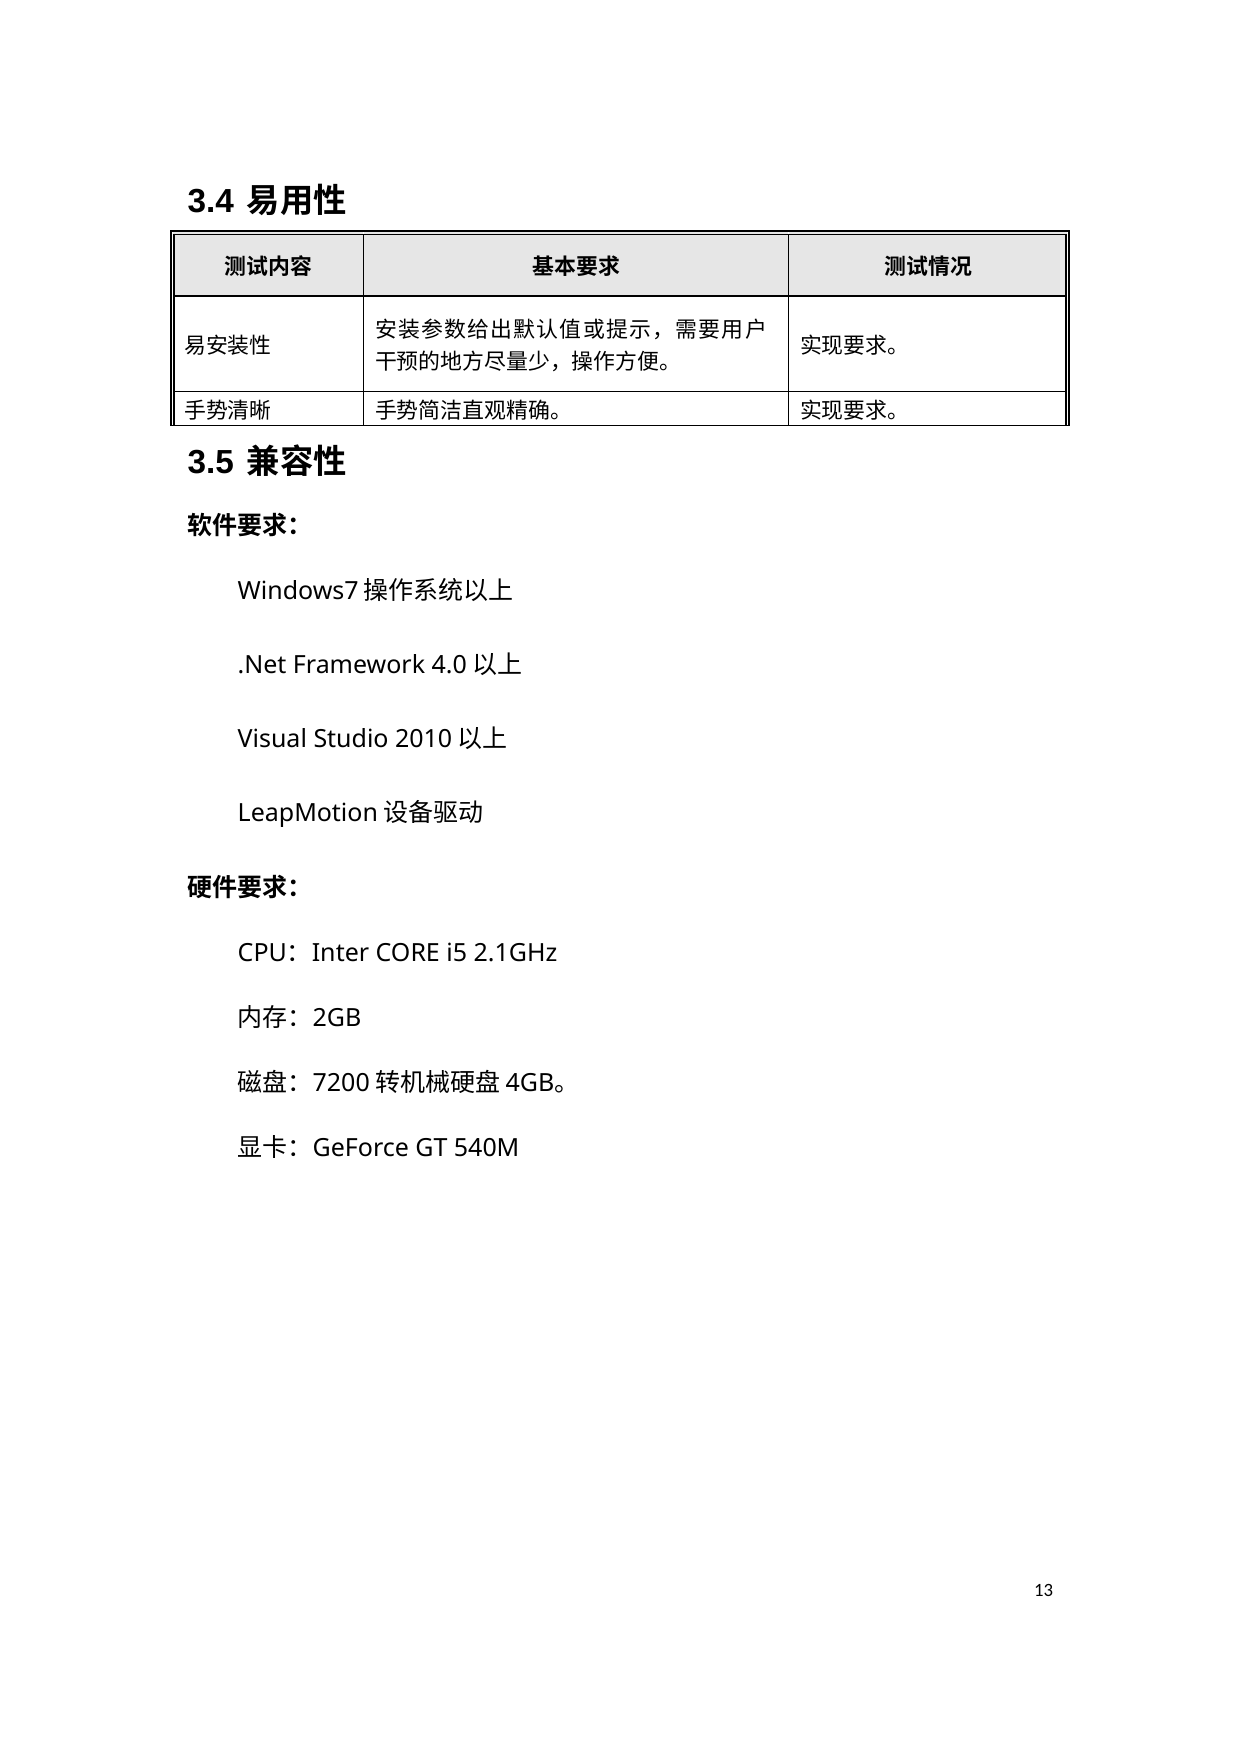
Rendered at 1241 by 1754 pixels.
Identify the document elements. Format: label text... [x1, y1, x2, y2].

table_cell 手势清晰 [175, 392, 363, 425]
text Windows7操作系统以上 [187, 556, 1053, 621]
table_header 基本要求 [364, 235, 788, 295]
list 易用性 [187, 165, 1053, 230]
text CPU：Inter CORE i5 2.1GHz [187, 918, 1053, 983]
table_cell 实现要求。 [789, 392, 1065, 425]
text 内存：2GB [187, 983, 1053, 1048]
text 显卡：GeForce GT 540M [187, 1113, 1053, 1178]
text Visual Studio 2010以上 [187, 704, 1053, 769]
text 硬件要求： [187, 853, 1053, 918]
table_header 测试内容 [175, 235, 363, 295]
table_cell 易安装性 [175, 297, 363, 391]
text 软件要求： [187, 491, 1053, 556]
table_cell 手势简洁直观精确。 [364, 392, 788, 425]
list 兼容性 [187, 426, 1053, 491]
table_cell 安装参数给出默认值或提示，需要用户干预的地方尽量少，操作方便。 [364, 297, 788, 391]
text 磁盘：7200转机械硬盘 4GB。 [187, 1048, 1053, 1113]
table_cell 实现要求。 [789, 297, 1065, 391]
text LeapMotion设备驱动 [187, 778, 1053, 843]
table_header 测试情况 [789, 235, 1065, 295]
text .Net Framework 4.0以上 [187, 630, 1053, 695]
